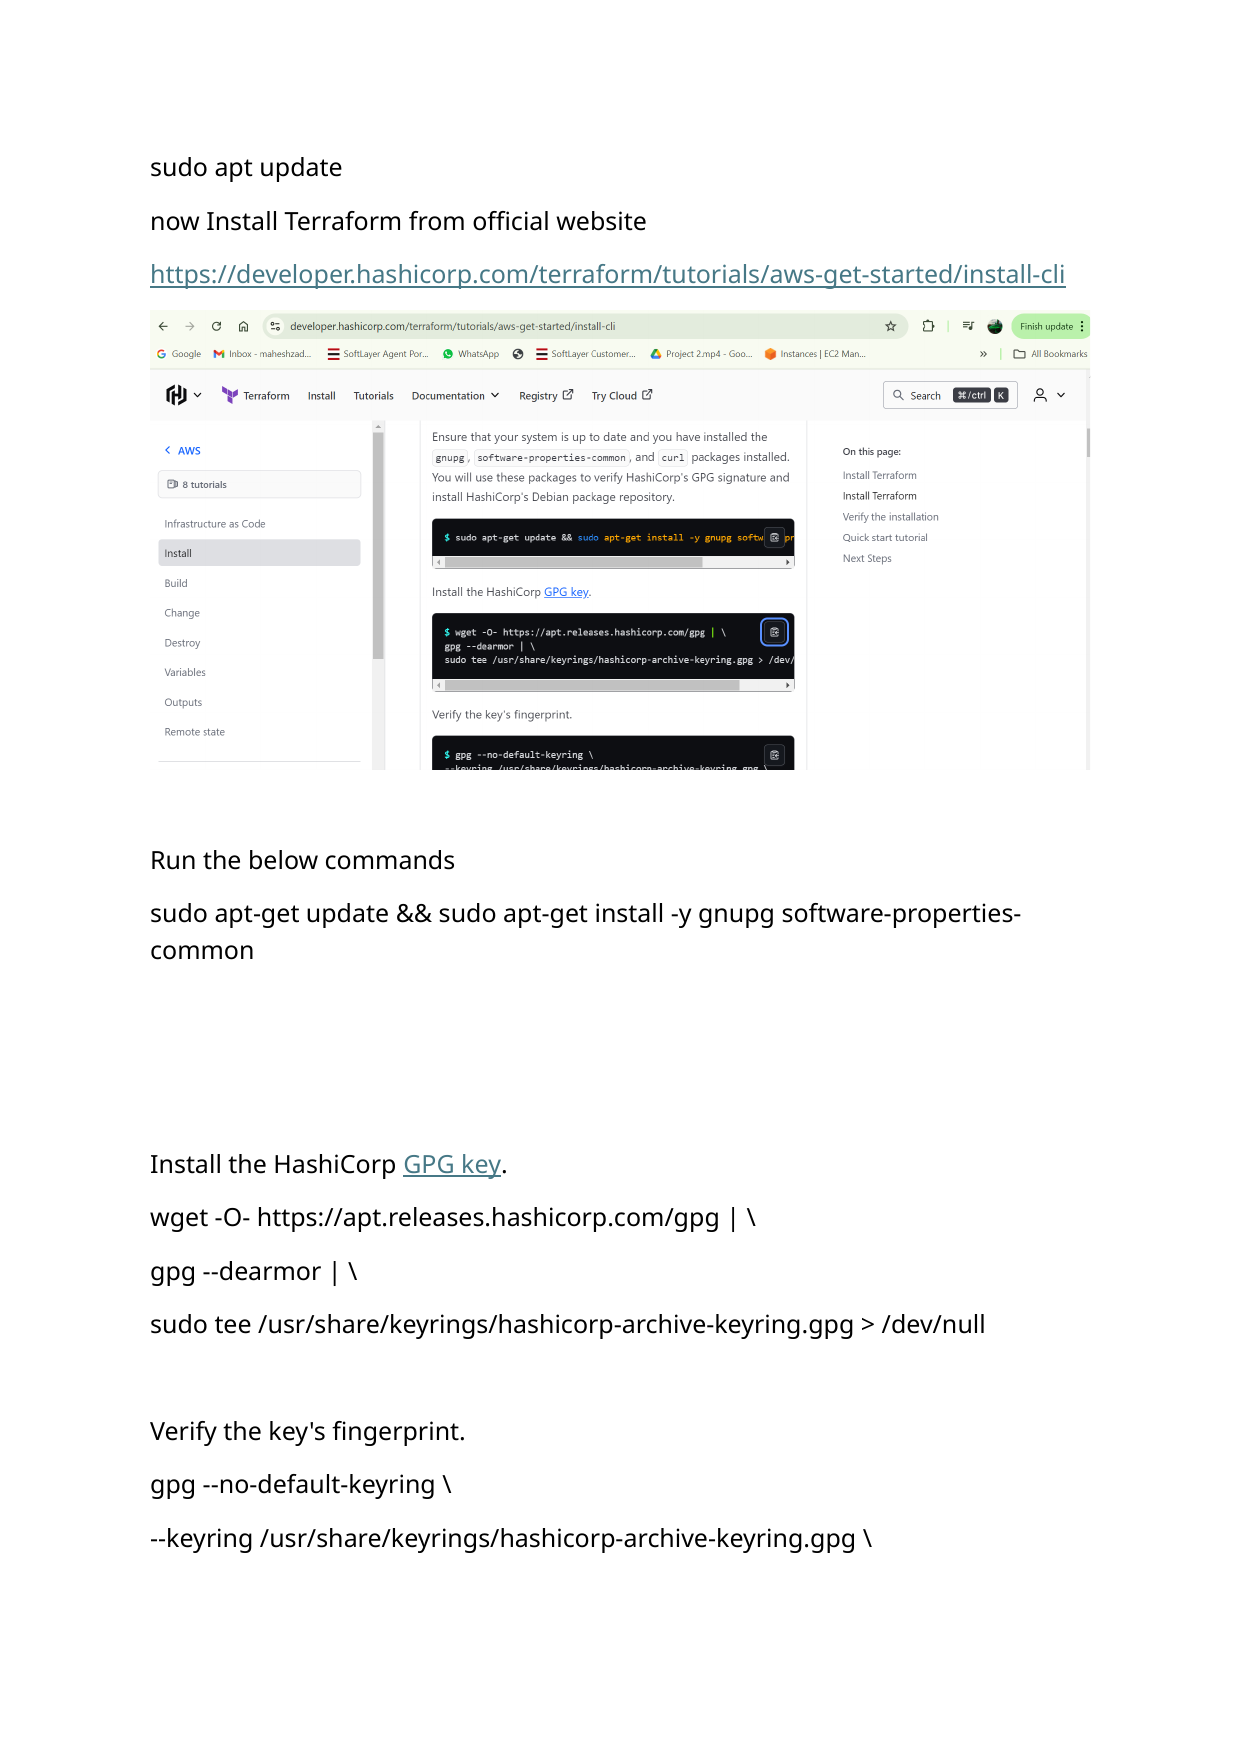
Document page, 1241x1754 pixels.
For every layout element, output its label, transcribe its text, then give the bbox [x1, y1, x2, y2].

text Install the HashiCorp GPG key. [150, 1146, 1090, 1180]
text sudo apt update [150, 150, 1090, 184]
text Verify the key's fingerprint. [150, 1413, 1090, 1448]
text wget -O- https://apt.releases.hashicorp.com/gpg | \ [150, 1200, 1090, 1234]
text --keyring /usr/share/keyrings/hashicorp-archive-keyring.gpg \ [150, 1520, 1090, 1554]
text https://developer.hashicorp.com/terraform/tutorials/aws-get-started/install-cli [150, 257, 1090, 291]
text now Install Terraform from official website [150, 203, 1090, 237]
text Run the below commands [150, 842, 1090, 876]
picture [150, 310, 1091, 770]
text gpg --no-default-keyring \ [150, 1467, 1090, 1501]
text sudo tee /usr/share/keyrings/hashicorp-archive-keyring.gpg > /dev/null [150, 1307, 1090, 1341]
text gpg --dearmor | \ [150, 1253, 1090, 1287]
text sudo apt-get update && sudo apt-get install -y gnupg software-properties-common [150, 896, 1090, 967]
